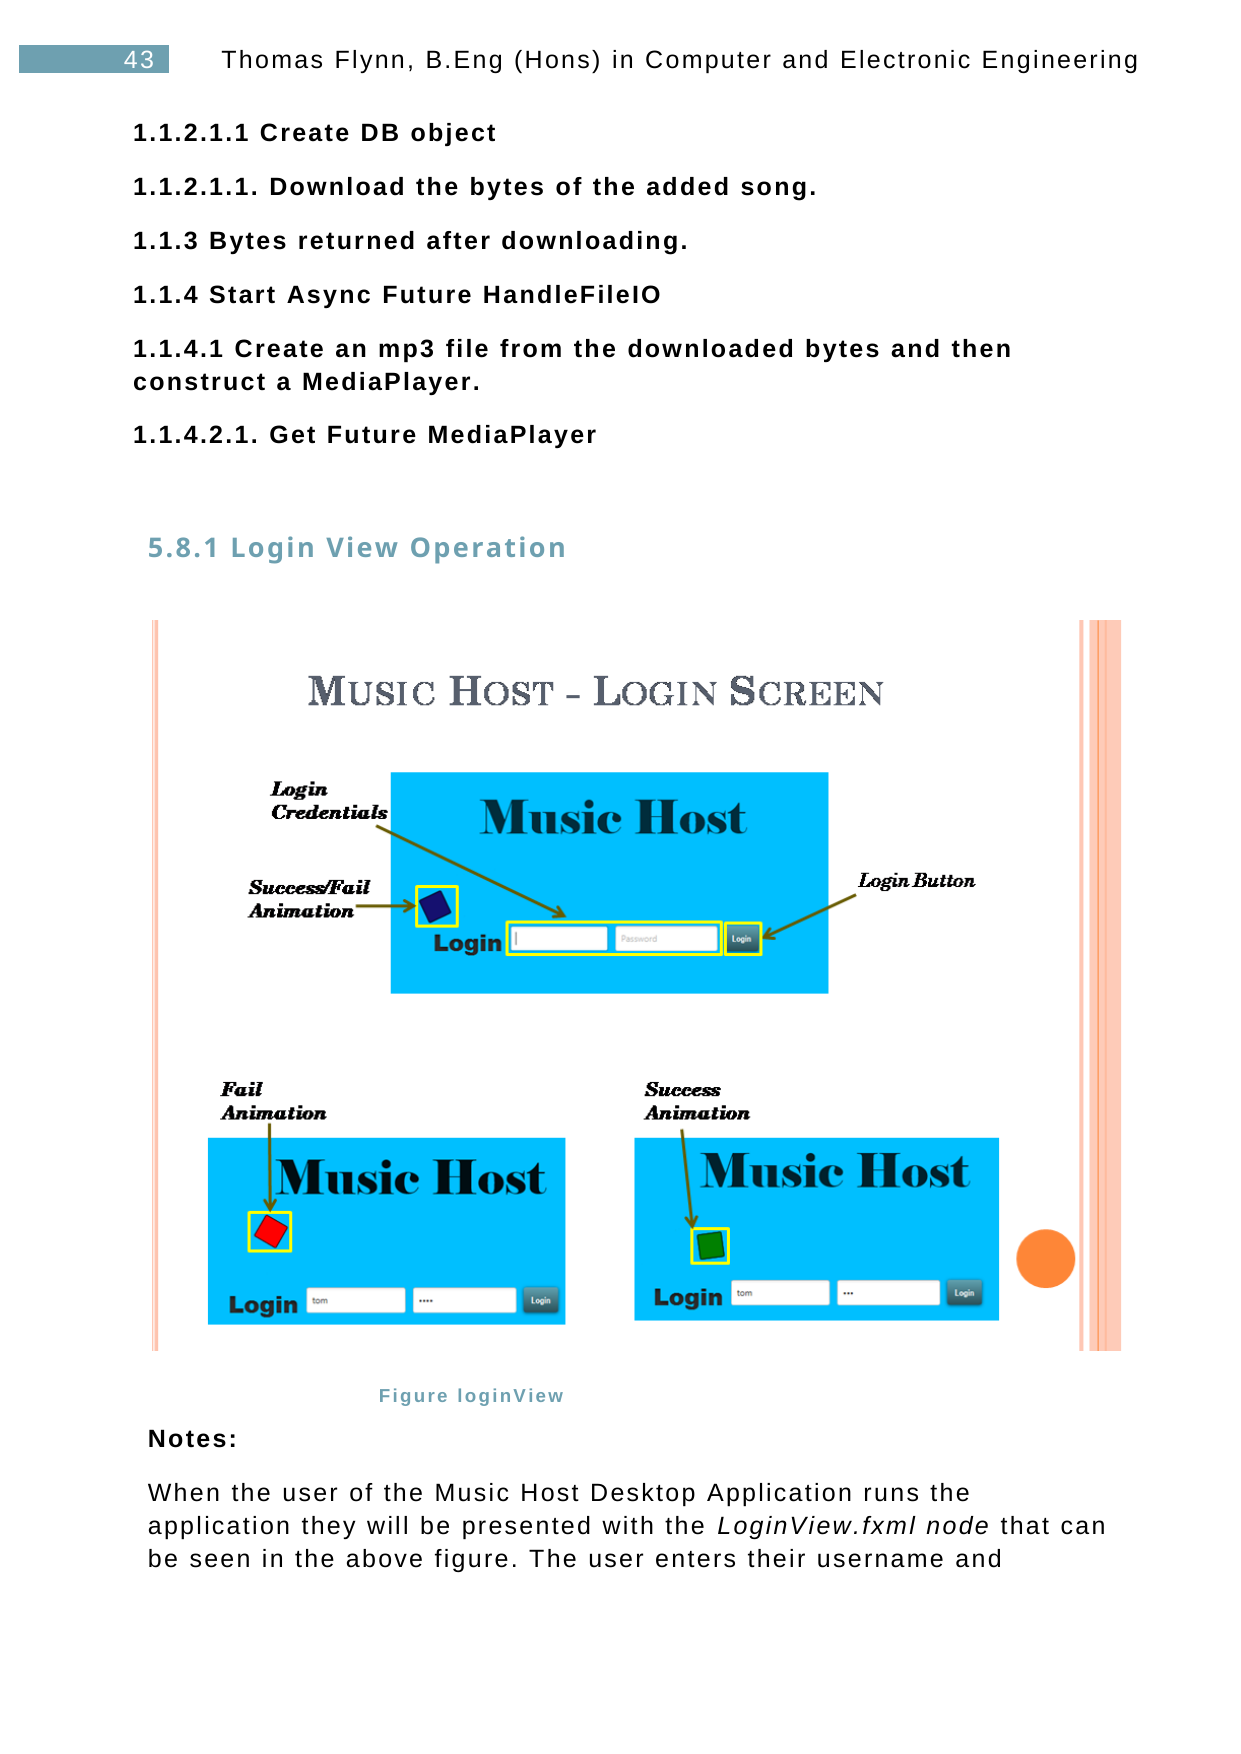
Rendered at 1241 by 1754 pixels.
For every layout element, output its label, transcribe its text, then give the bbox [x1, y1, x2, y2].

text 1.1.4.1 Create an mp3 file from the downloaded bytes and then construct a MediaPlayer. [133, 333, 1122, 395]
text 1.1.4 Start Async Future HandleFileIO [133, 280, 1122, 308]
text 1.1.2.1.1. Download the bytes of the added song. [133, 172, 1122, 201]
text 1.1.2.1.1 Create DB object [133, 118, 1122, 147]
text Notes: [148, 1424, 1122, 1453]
text 1.1.3 Bytes returned after downloading. [133, 226, 1122, 254]
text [148, 1478, 1122, 1572]
text 1.1.4.2.1. Get Future MediaPlayer [133, 420, 1122, 449]
picture [147, 620, 1122, 1351]
subtitle 5.8.1 Login View Operation [148, 528, 1122, 565]
